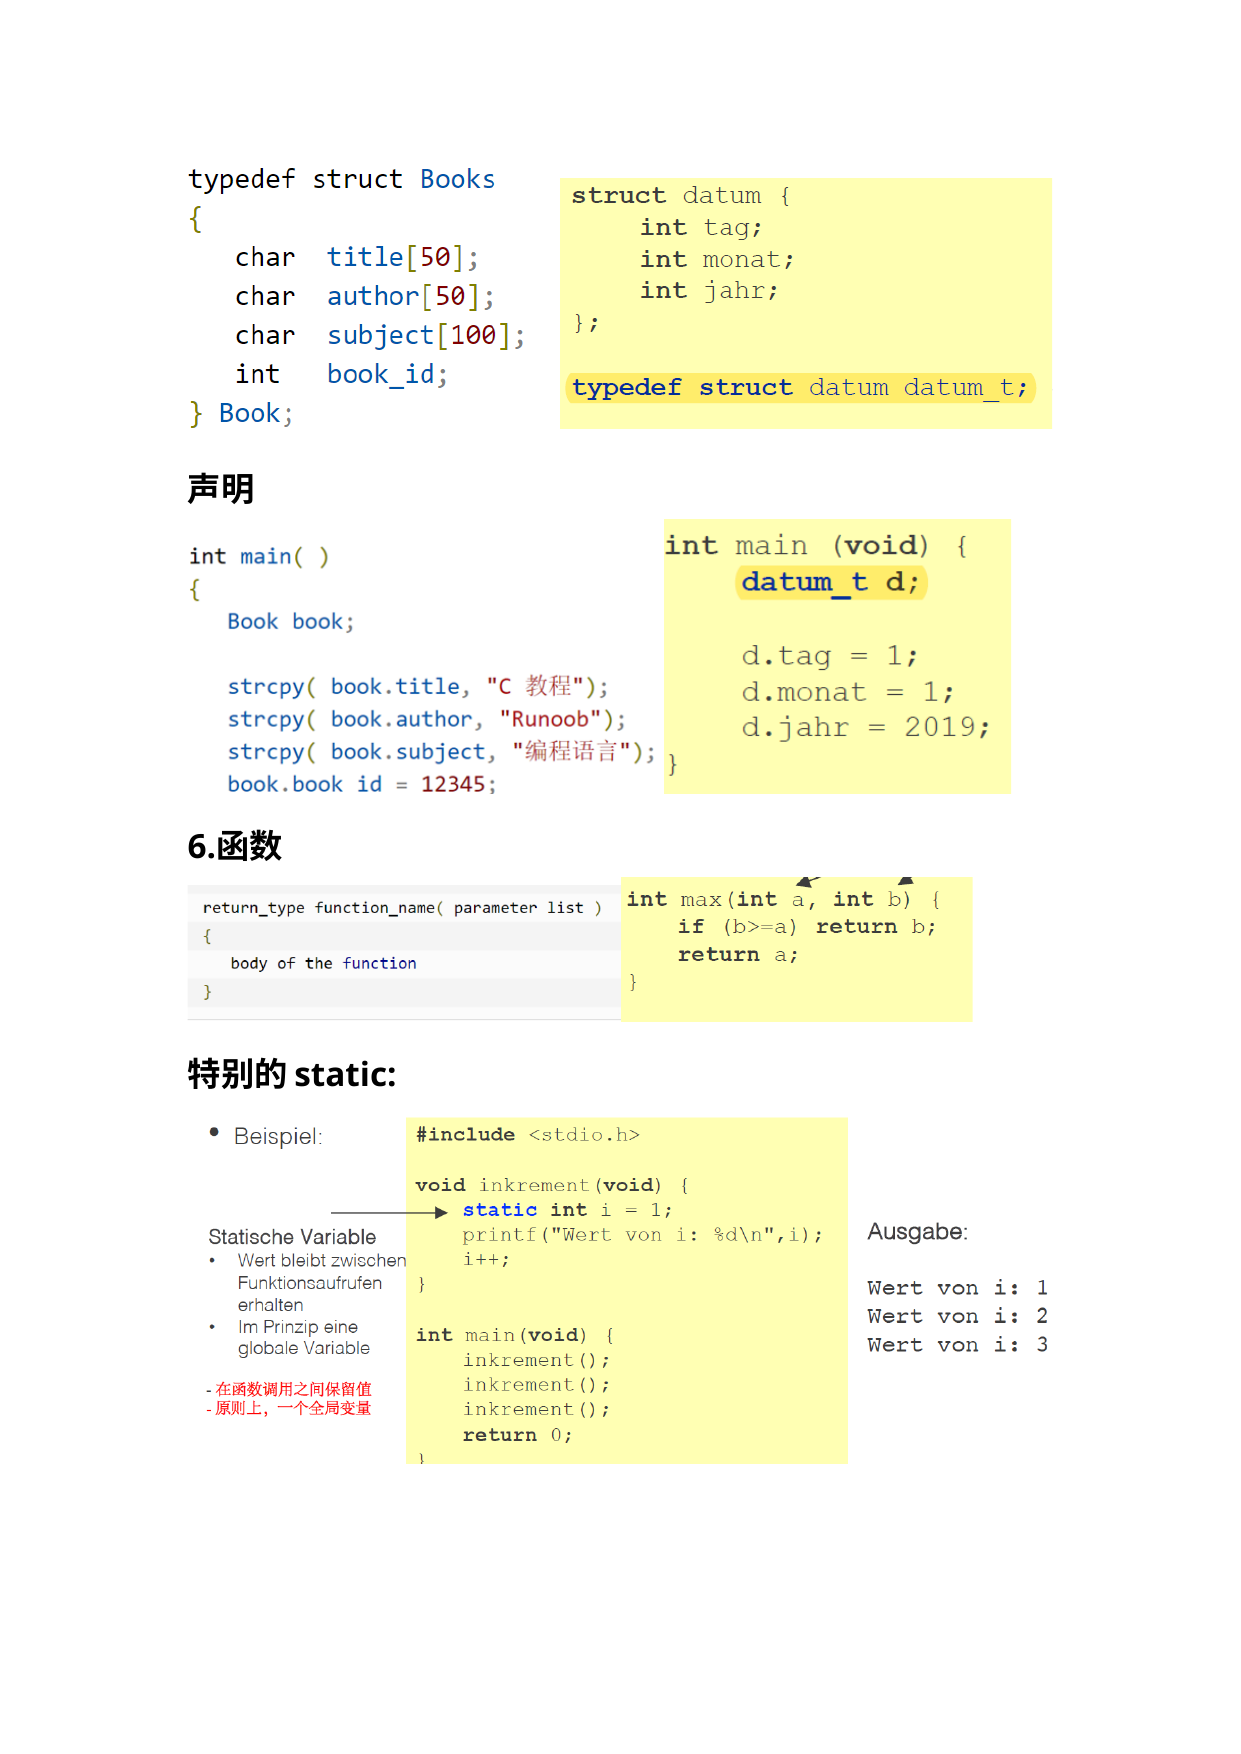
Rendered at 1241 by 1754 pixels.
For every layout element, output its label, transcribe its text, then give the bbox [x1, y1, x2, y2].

picture [187, 877, 973, 1022]
picture [187, 519, 1012, 794]
text 声明 [187, 454, 1053, 519]
text 特别的static: [187, 1039, 1053, 1104]
text 6.函数 [187, 812, 1053, 877]
picture [187, 162, 1053, 429]
picture [187, 1104, 1053, 1464]
